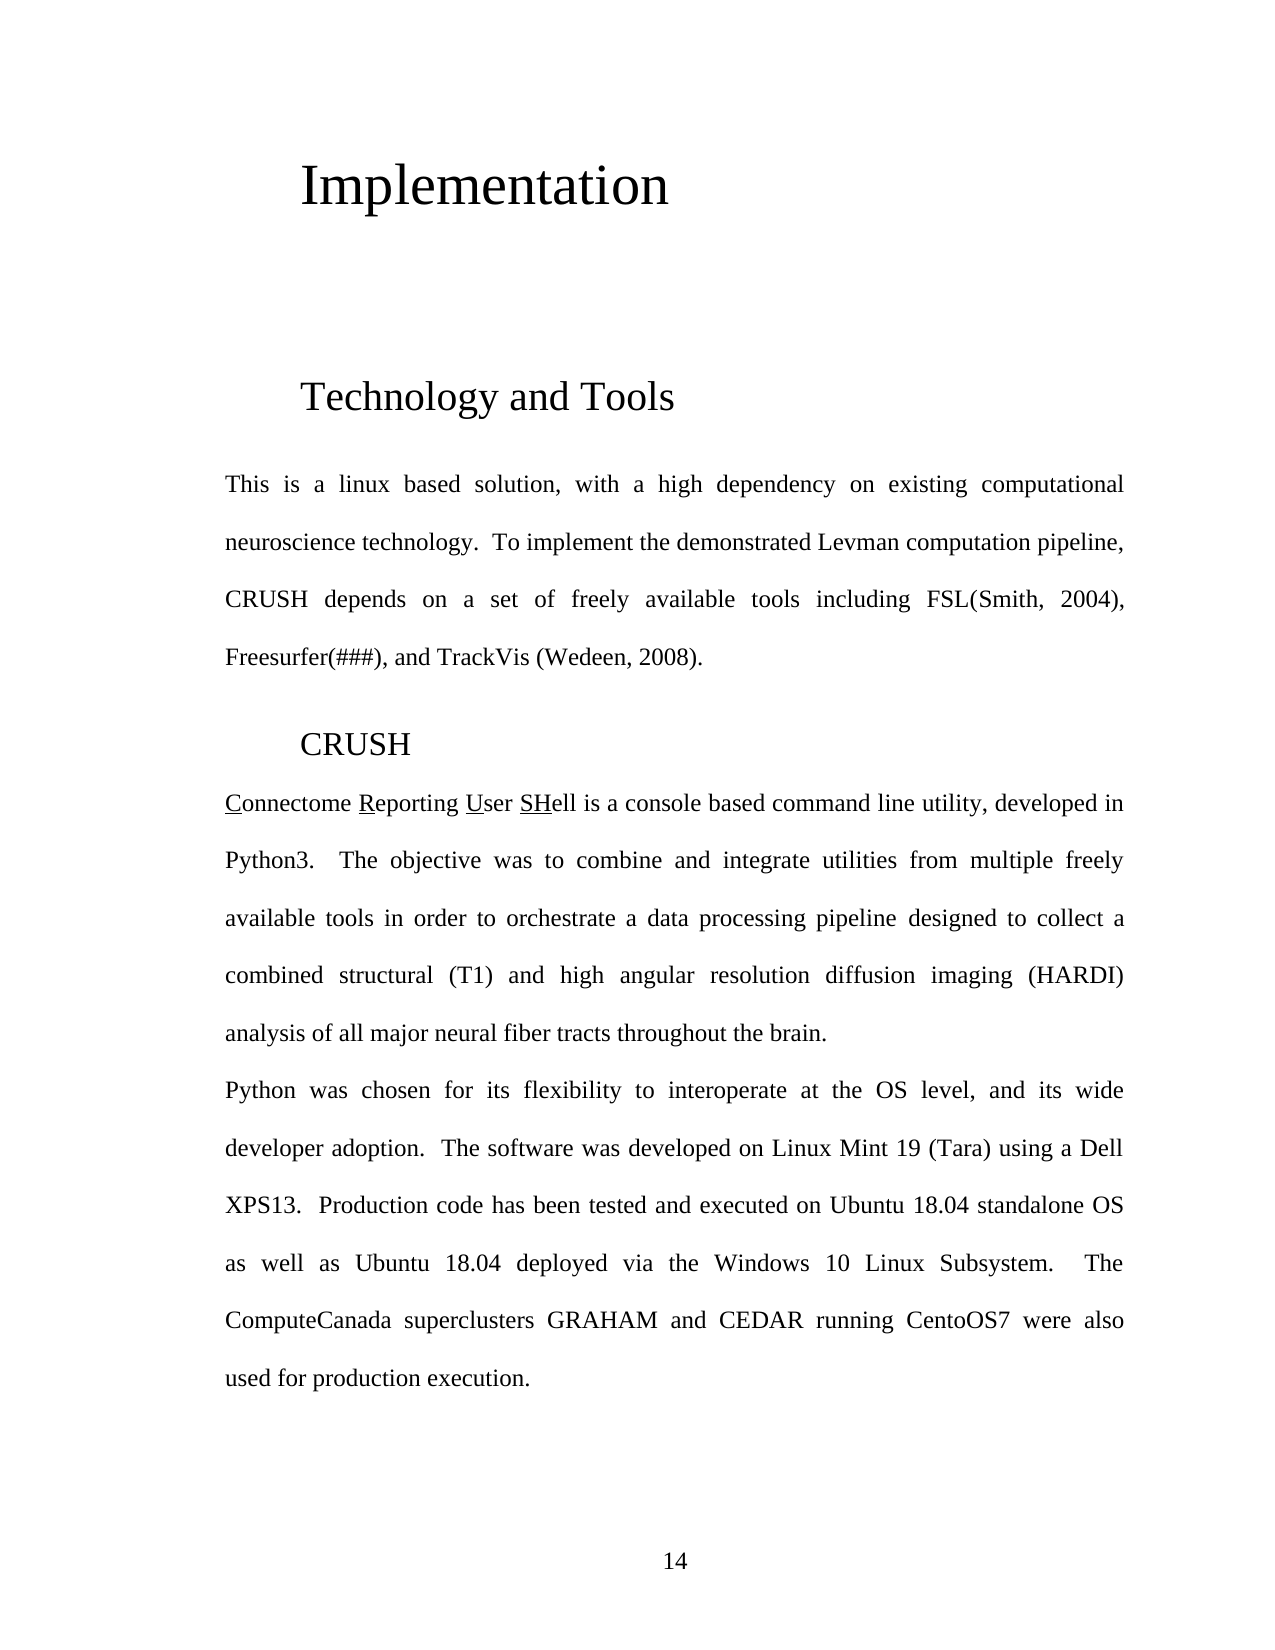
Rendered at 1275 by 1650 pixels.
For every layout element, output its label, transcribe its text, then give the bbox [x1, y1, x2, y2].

subtitle Technology and Tools [225, 372, 1125, 419]
text Connectome Reporting User SHell is a console based command line utility, developed in Python3. The objective was to combine and integrate utilities from multiple freely available tools in order to orchestrate a data processing pipeline designed to collect a combined structural (T1) and high angular resolution diffusion imaging (HARDI) analysis of all major neural fiber tracts throughout the brain. [225, 788, 1125, 1047]
text Python was chosen for its flexibility to interoperate at the OS level, and its wide developer adoption. The software was developed on Linux Mint 19 (Tara) using a Dell XPS13. Production code has been tested and executed on Ubuntu 18.04 standalone OS as well as Ubuntu 18.04 deployed via the Windows 10 Linux Subsystem. The ComputeCanada superclusters GRAHAM and CEDAR running CentoOS7 were also used for production execution. [225, 1075, 1125, 1392]
subtitle CRUSH [225, 724, 1125, 763]
text This is a linux based solution, with a high dependency on existing computational neuroscience technology. To implement the demonstrated Levman computation pipeline, CRUSH depends on a set of freely available tools including FSL(Smith, 2004), Freesurfer(###), and TrackVis (Wedeen, 2008). [225, 469, 1125, 671]
subtitle Implementation [225, 150, 1125, 217]
